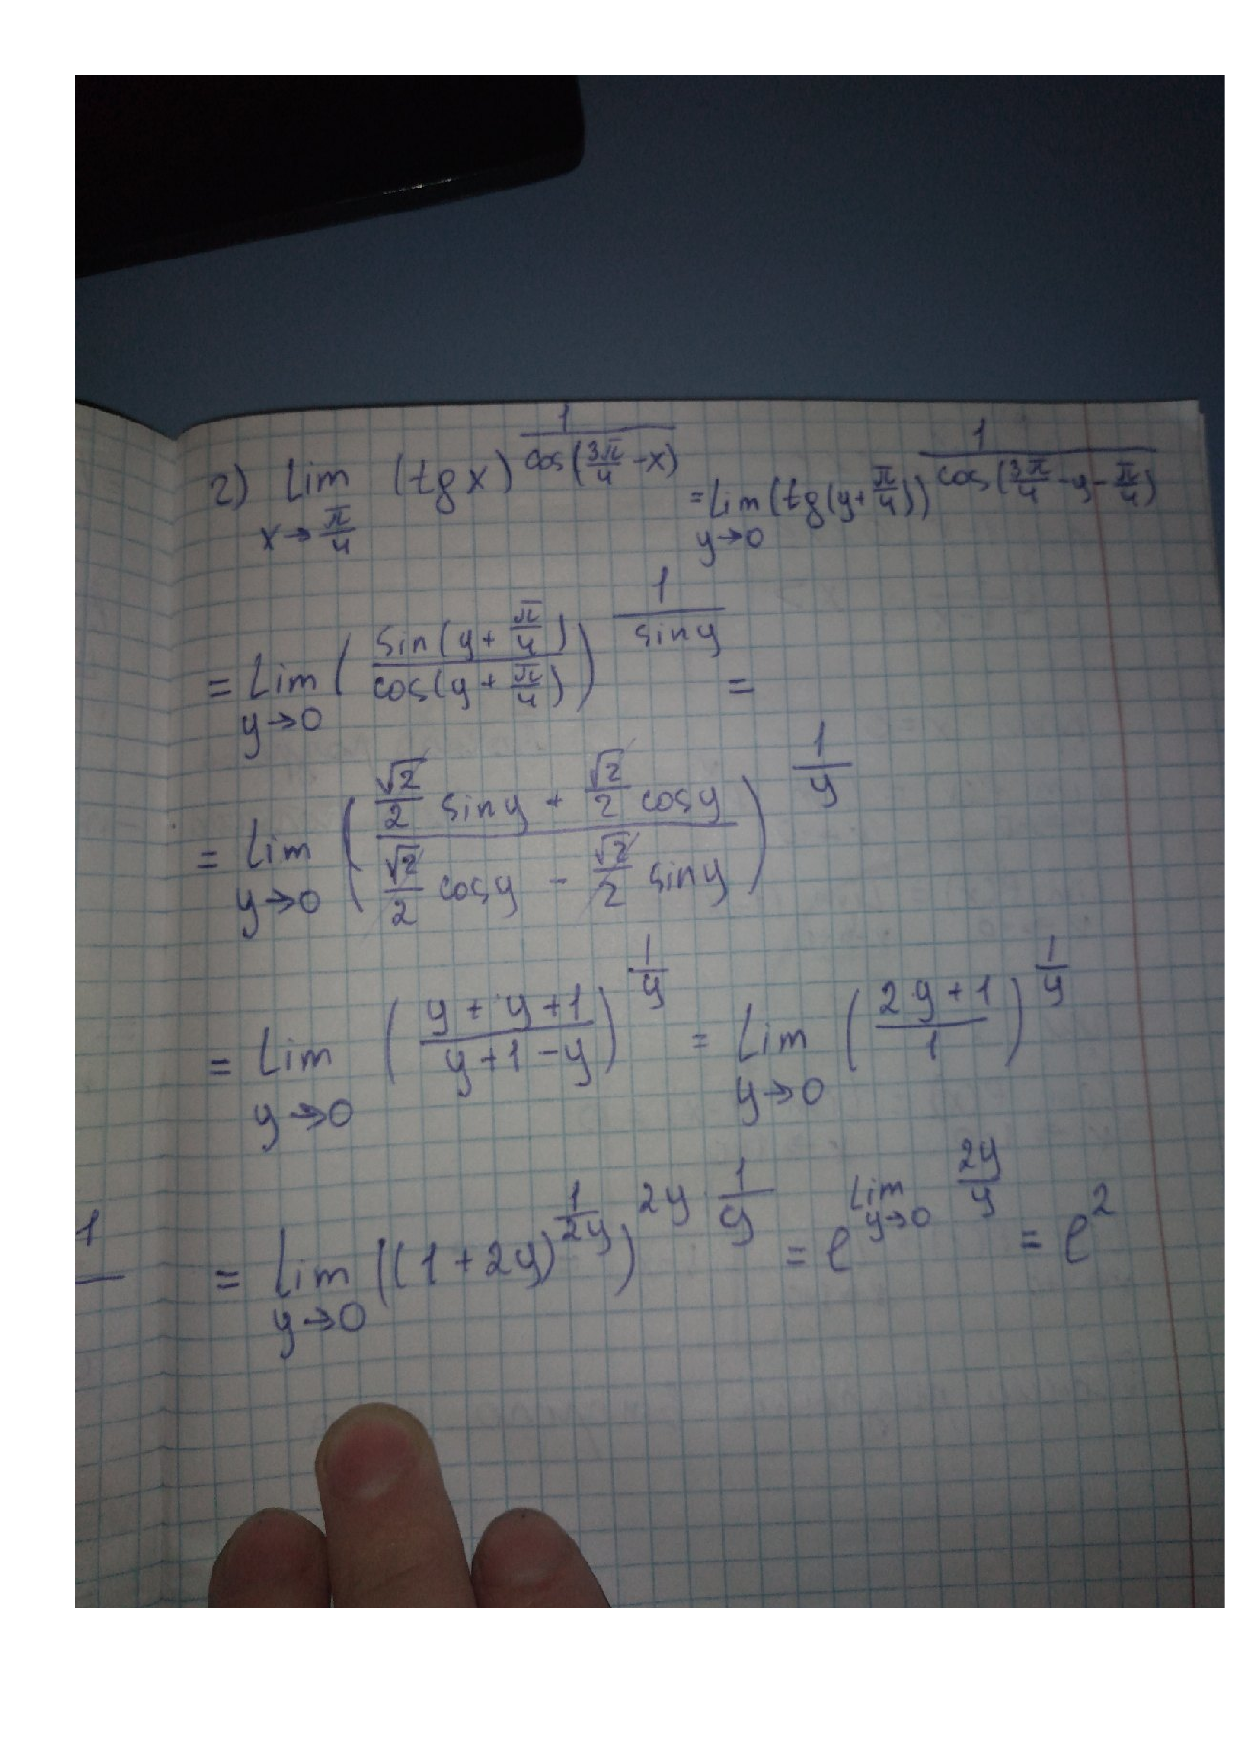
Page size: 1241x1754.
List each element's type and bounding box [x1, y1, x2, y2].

picture [75, 75, 1225, 1608]
